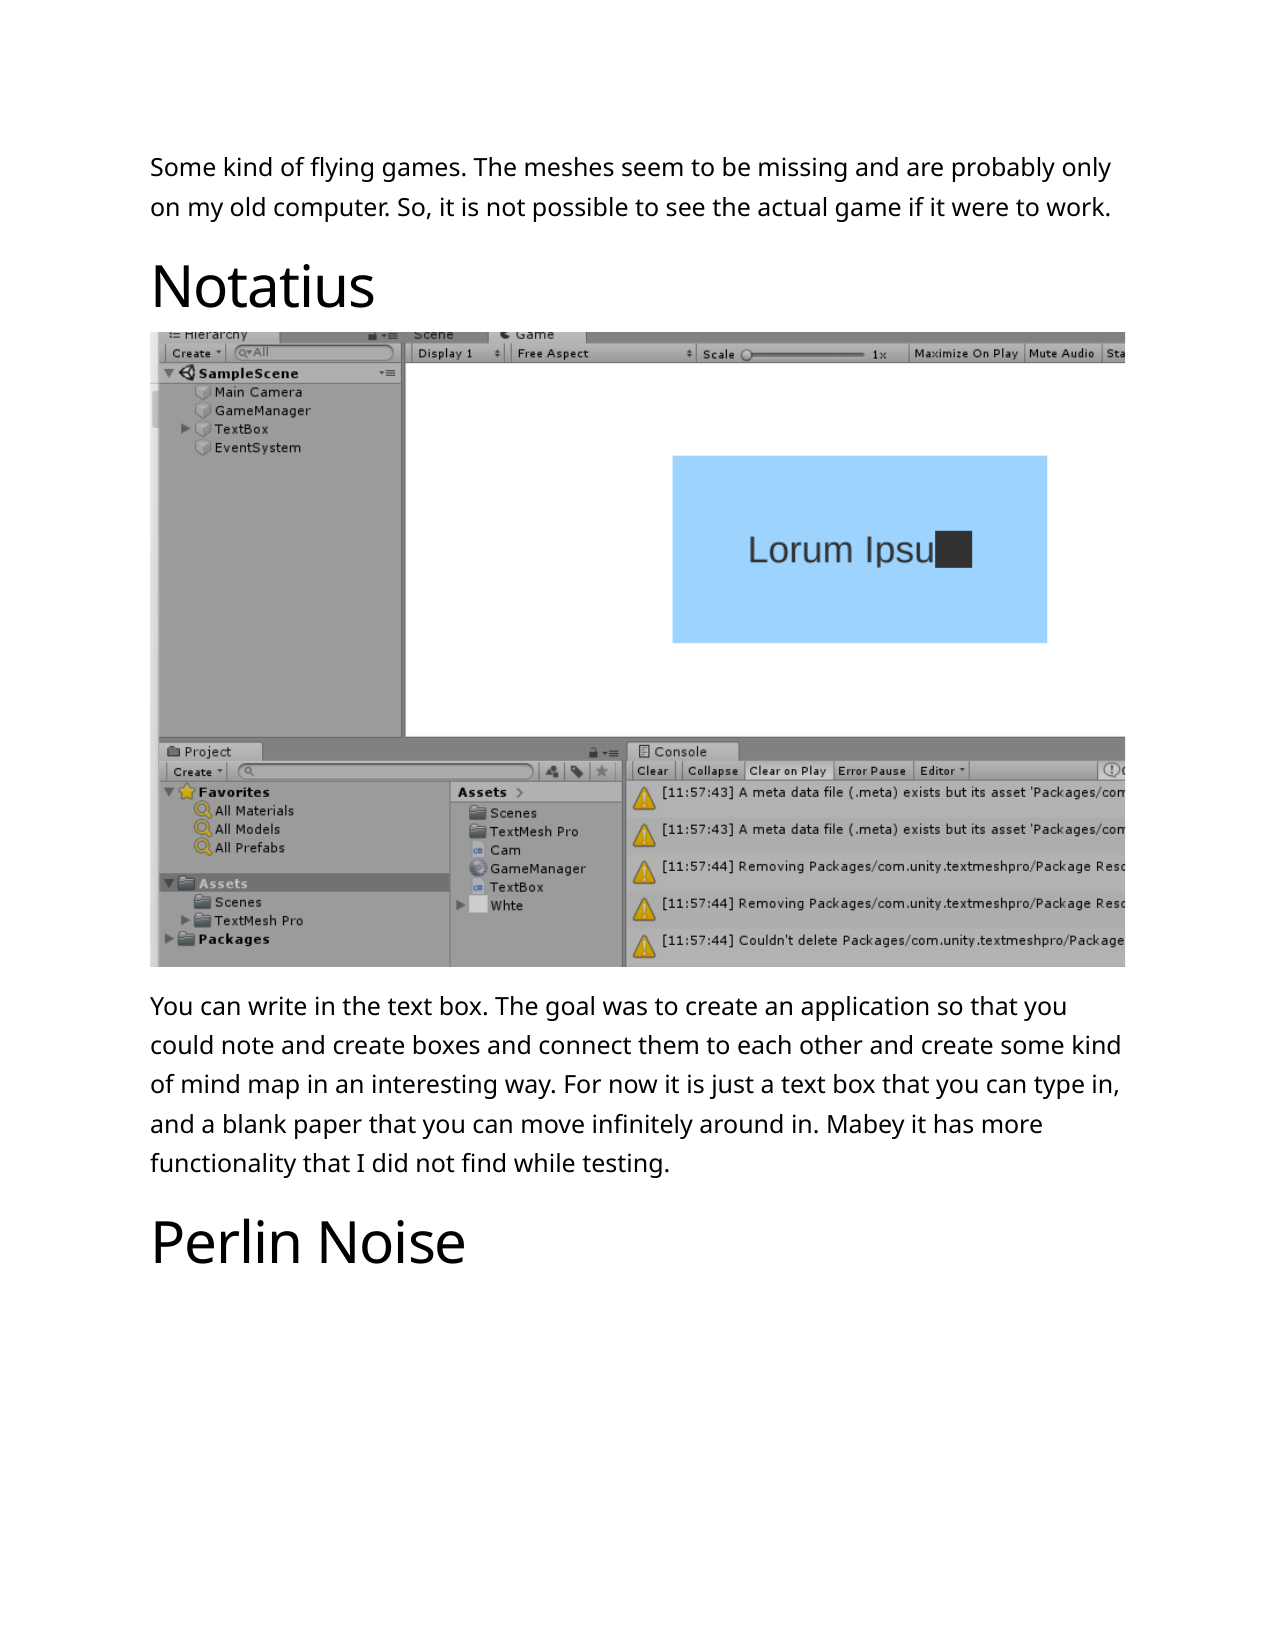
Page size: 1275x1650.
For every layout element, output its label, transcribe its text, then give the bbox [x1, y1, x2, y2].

title Notatius [150, 245, 1125, 324]
text You can write in the text box. The goal was to create an application so that you could note and create boxes and connect them to each other and create some kind of mind map in an interesting way. For now it is just a text box that you can type in, and a blank paper that you can move infinitely around in. Mabey it has more functionality that I did not find while testing. [150, 989, 1125, 1179]
picture [150, 332, 1125, 967]
title Perlin Noise [150, 1201, 1125, 1281]
text Some kind of flying games. The meshes seem to be missing and are probably only on my old computer. So, it is not possible to see the actual game if it were to work. [150, 150, 1125, 223]
